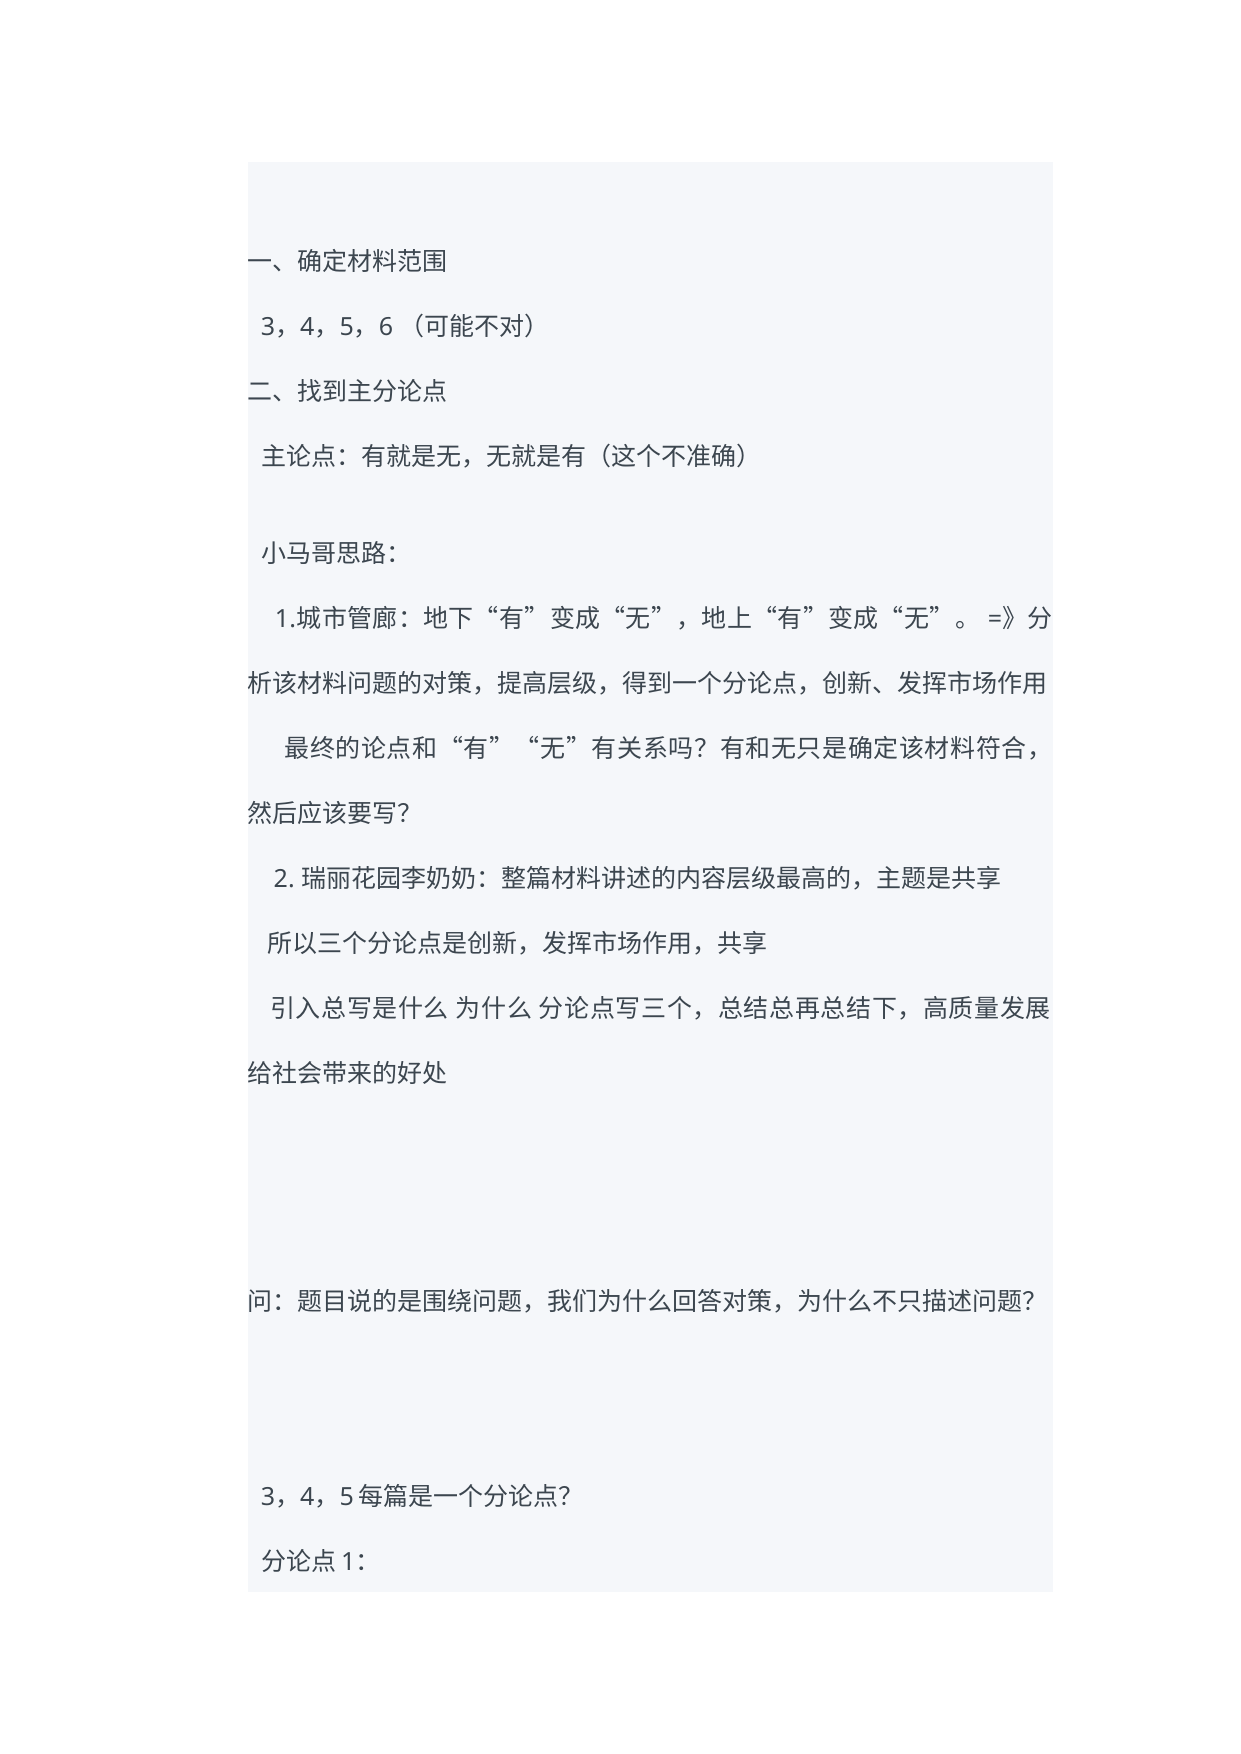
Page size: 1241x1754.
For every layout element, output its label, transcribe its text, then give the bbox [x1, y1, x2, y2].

list 主论点：有就是无，无就是有（这个不准确） [248, 422, 1053, 487]
list 3，4，5每篇是一个分论点？ [248, 1462, 1053, 1527]
list 分论点1： [248, 1527, 1053, 1592]
list 问：题目说的是围绕问题，我们为什么回答对策，为什么不只描述问题？ [248, 1267, 1053, 1332]
list 最终的论点和“有”“无”有关系吗？有和无只是确定该材料符合，然后应该要写？ [248, 714, 1053, 844]
list 引入总写是什么 为什么 分论点写三个，总结总再总结下，高质量发展给社会带来的好处 [248, 974, 1053, 1104]
list 3，4，5，6 （可能不对） [248, 292, 1053, 357]
list 找到主分论点 [248, 357, 1053, 422]
list 所以三个分论点是创新，发挥市场作用，共享 [248, 909, 1053, 974]
list 1.城市管廊：地下“有”变成“无”，地上“有”变成“无”。 =》分析该材料问题的对策，提高层级，得到一个分论点，创新、发挥市场作用 [248, 584, 1053, 714]
list 小马哥思路： [248, 519, 1053, 584]
list 2. 瑞丽花园李奶奶：整篇材料讲述的内容层级最高的，主题是共享 [248, 844, 1053, 909]
list 确定材料范围 [248, 227, 1053, 292]
